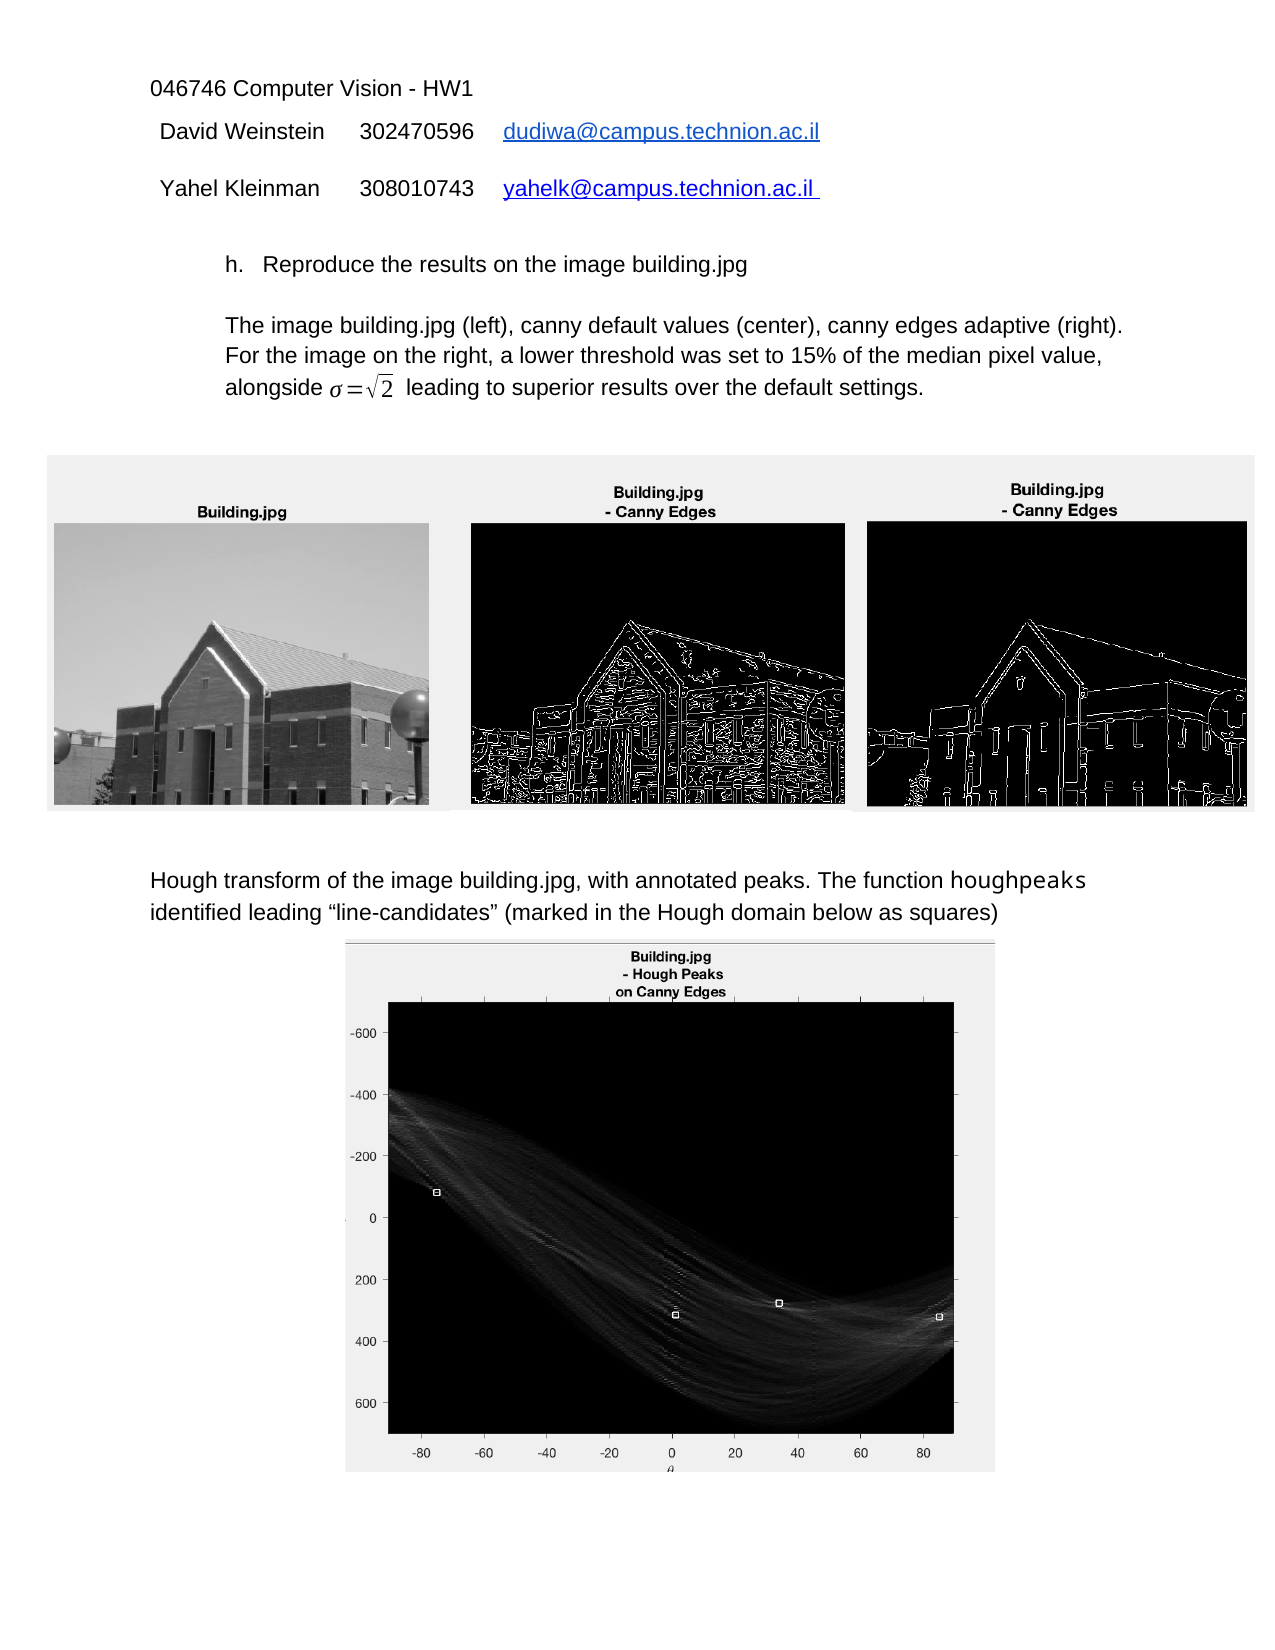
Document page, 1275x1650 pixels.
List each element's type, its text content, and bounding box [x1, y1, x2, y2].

text Hough transform of the image building.jpg, with annotated peaks. The function houghpeaks identified leading “line-candidates” (marked in the Hough domain below as squares) [150, 864, 1125, 925]
picture [46, 455, 1255, 812]
picture [345, 939, 996, 1472]
list Reproduce the results on the image building.jpg [225, 251, 1125, 308]
text The image building.jpg (left), canny default values (center), canny edges adaptive (right). For the image on the right, a lower threshold was set to 15% of the median pixel value, alongside leading to superior results over the default settings. [225, 312, 1125, 402]
